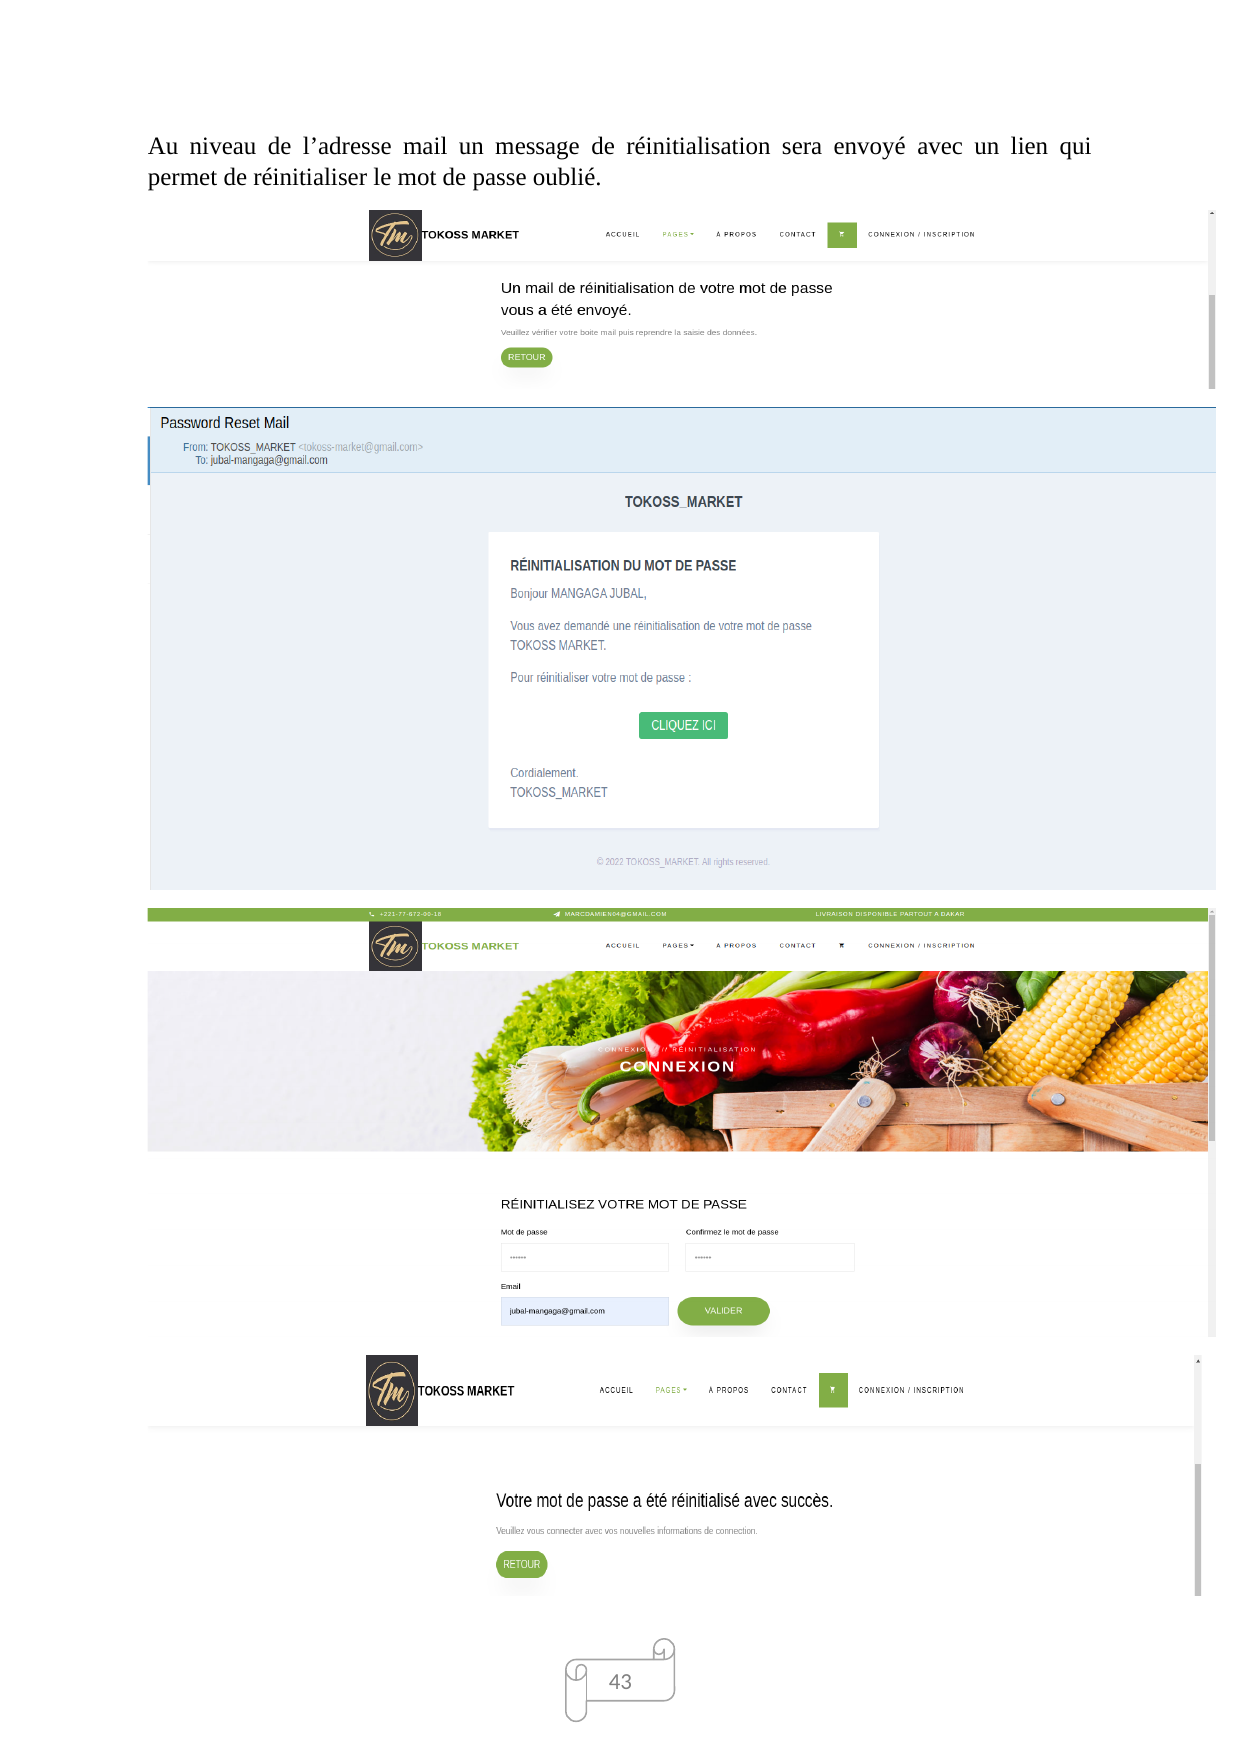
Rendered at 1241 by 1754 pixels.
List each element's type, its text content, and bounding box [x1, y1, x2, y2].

text Au niveau de l’adresse mail un message de réinitialisation sera envoyé avec un lien qui permet de réinitialiser le mot de passe oublié. [148, 131, 1093, 191]
picture [147, 1355, 1202, 1596]
picture [147, 908, 1216, 1337]
picture [147, 210, 1216, 389]
picture [147, 407, 1216, 890]
